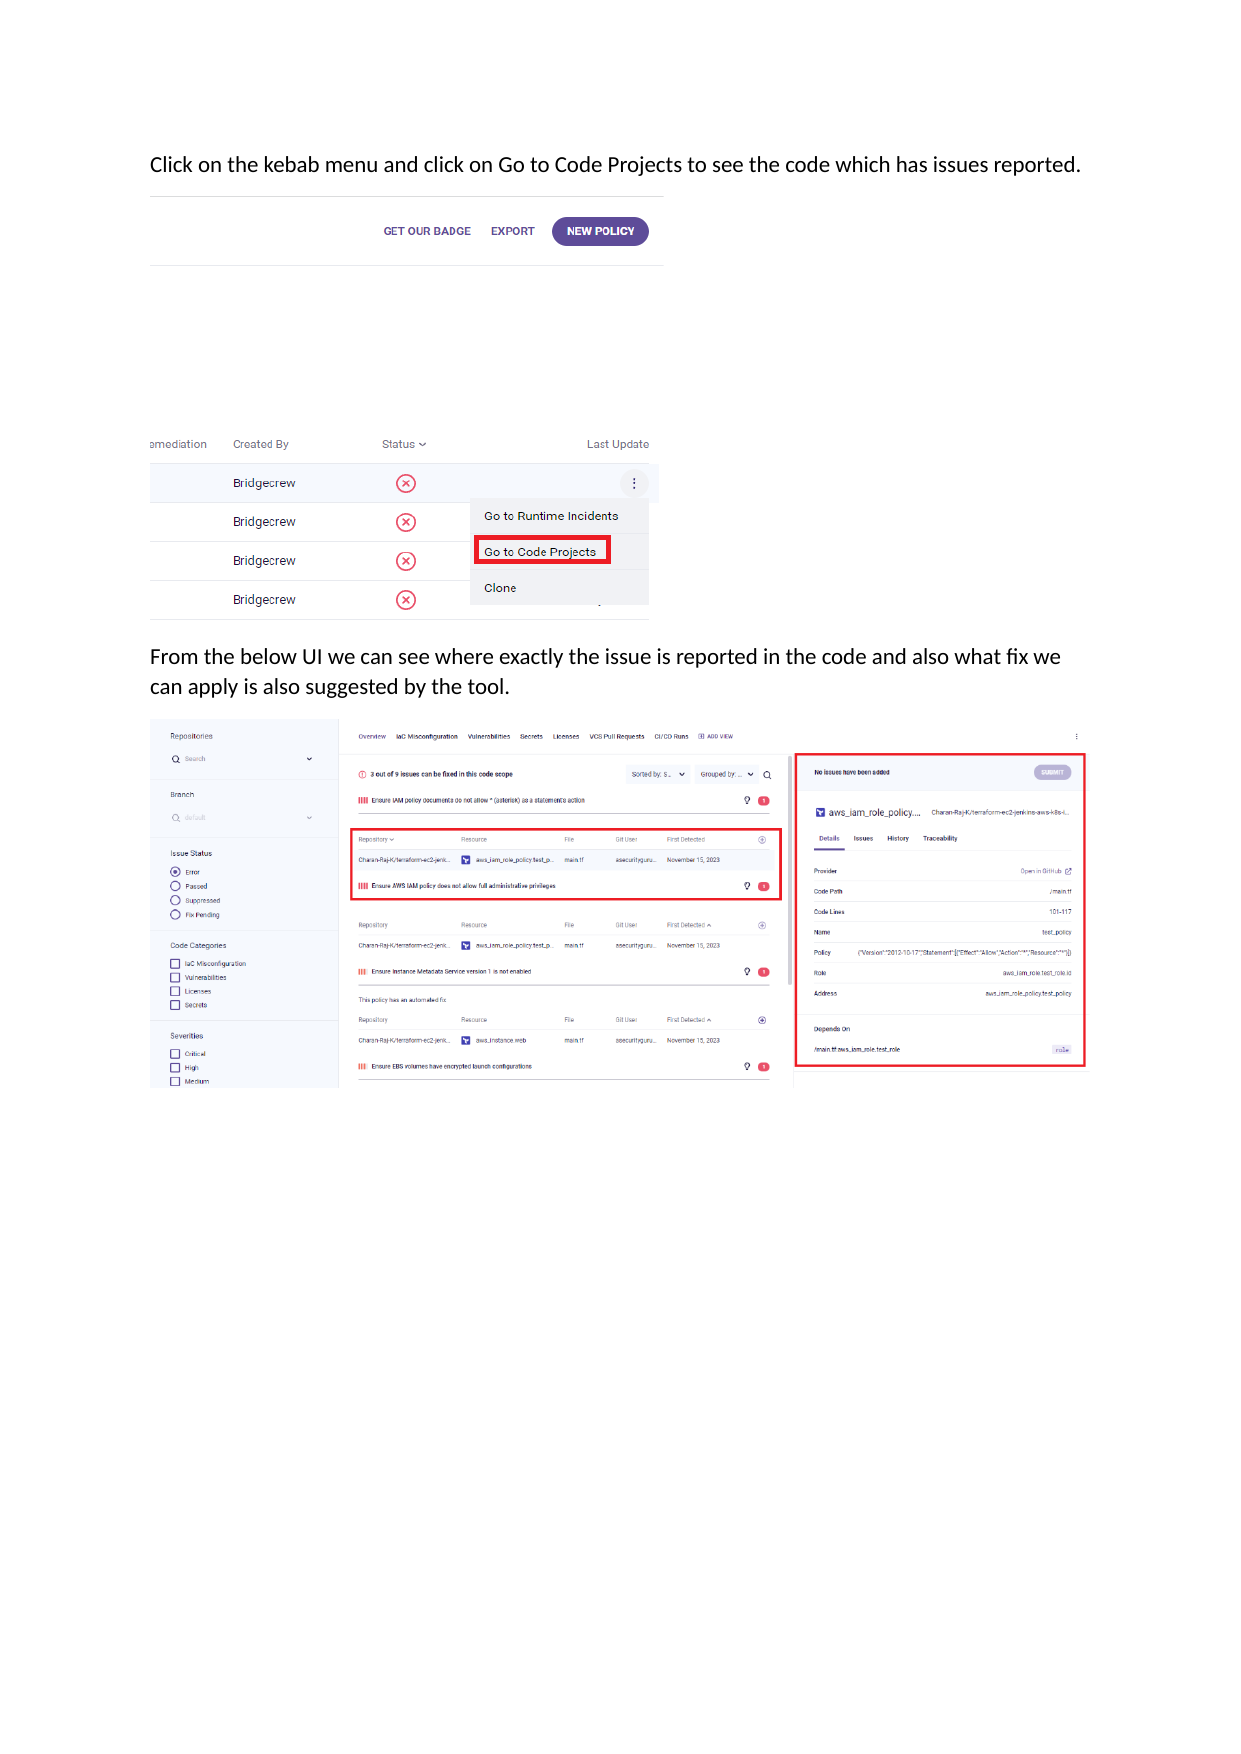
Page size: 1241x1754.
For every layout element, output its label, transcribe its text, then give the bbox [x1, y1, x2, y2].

picture [150, 719, 1090, 1088]
text From the below UI we can see where exactly the issue is reported in the code and also what fix we can apply is also suggested by the tool. [150, 642, 1090, 700]
text Click on the kebab menu and click on Go to Code Projects to see the code which has issues reported. [150, 150, 1090, 178]
picture [150, 196, 664, 624]
